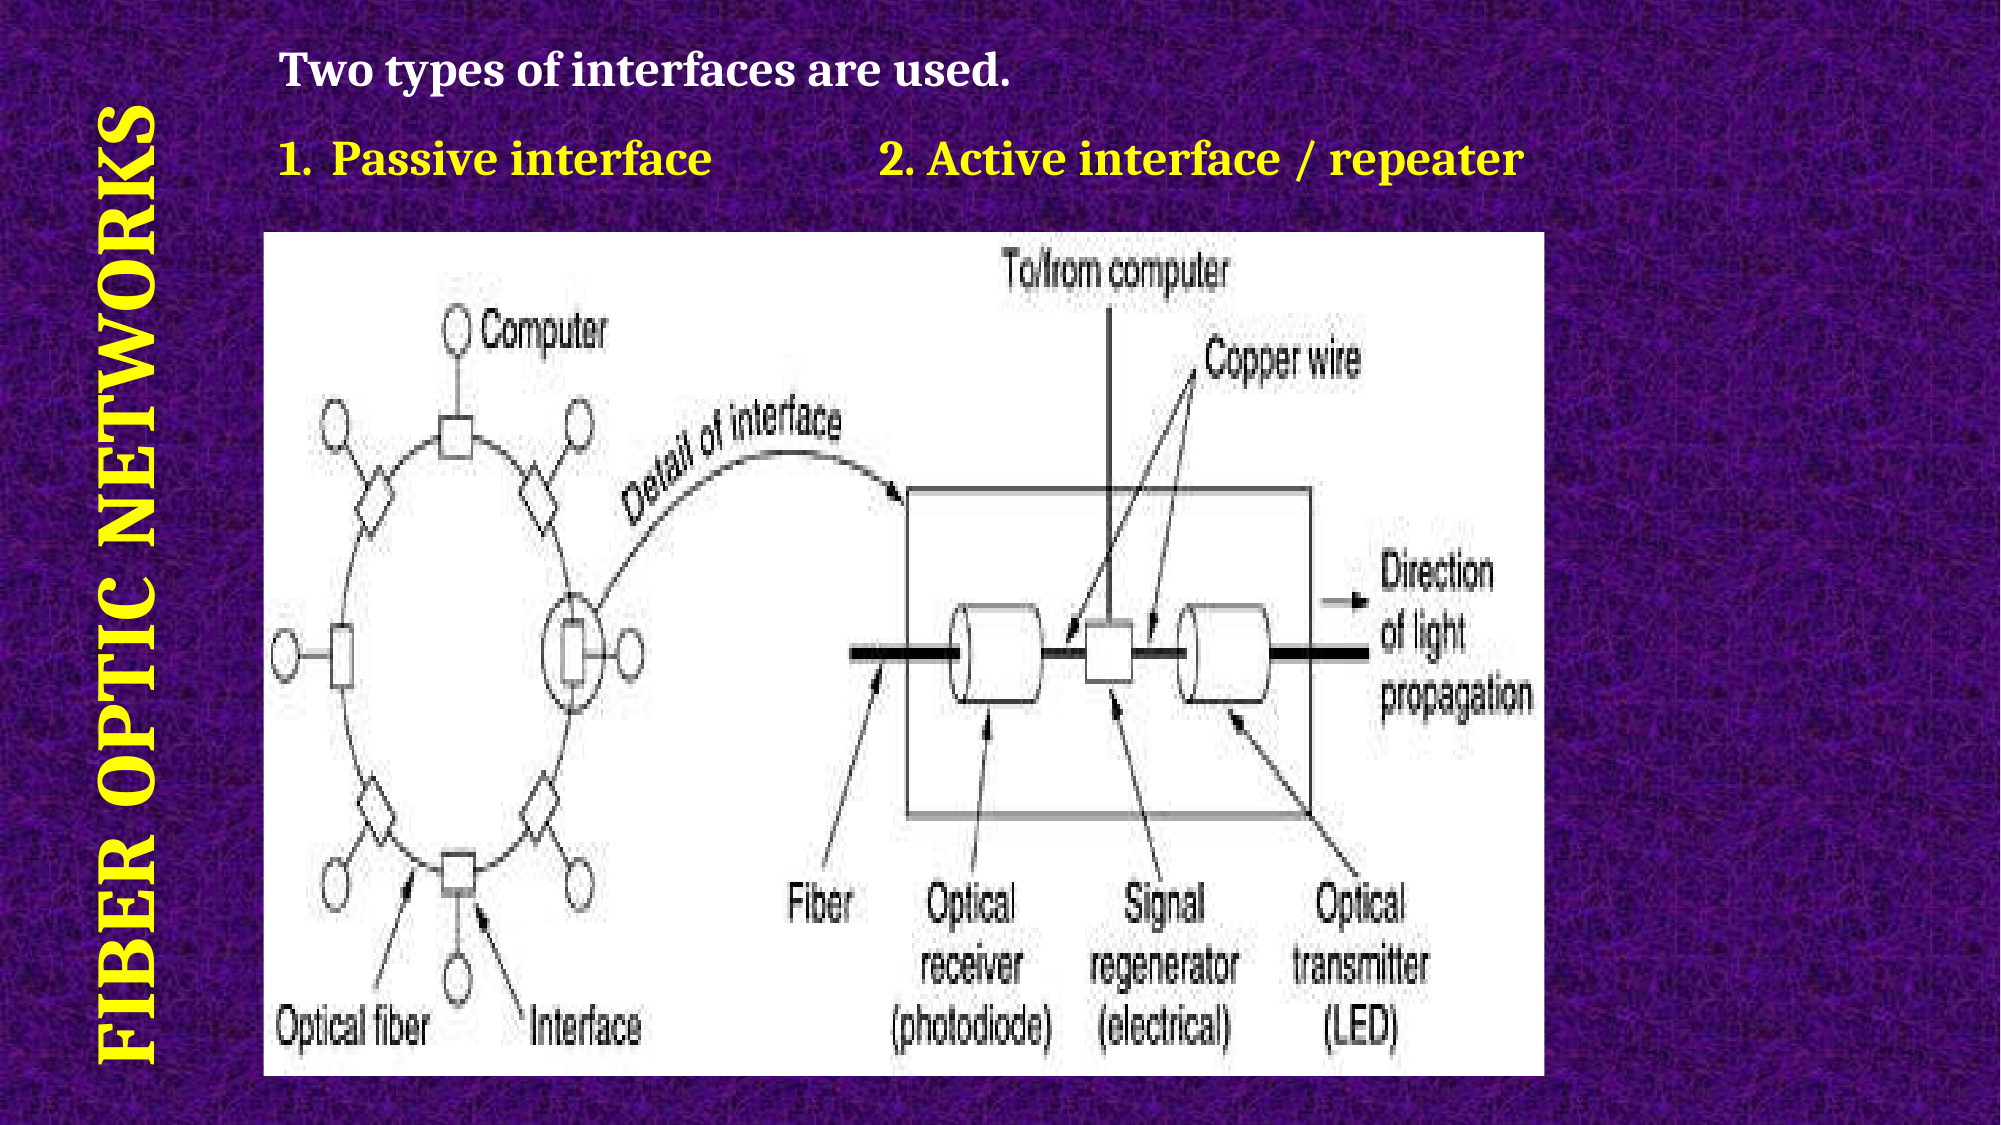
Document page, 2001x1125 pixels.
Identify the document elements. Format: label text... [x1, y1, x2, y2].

text Two types of interfaces are used. [279, 42, 1944, 99]
picture [0, 0, 2001, 1125]
list Passive interface 2. Active interface / repeater [278, 131, 1944, 188]
